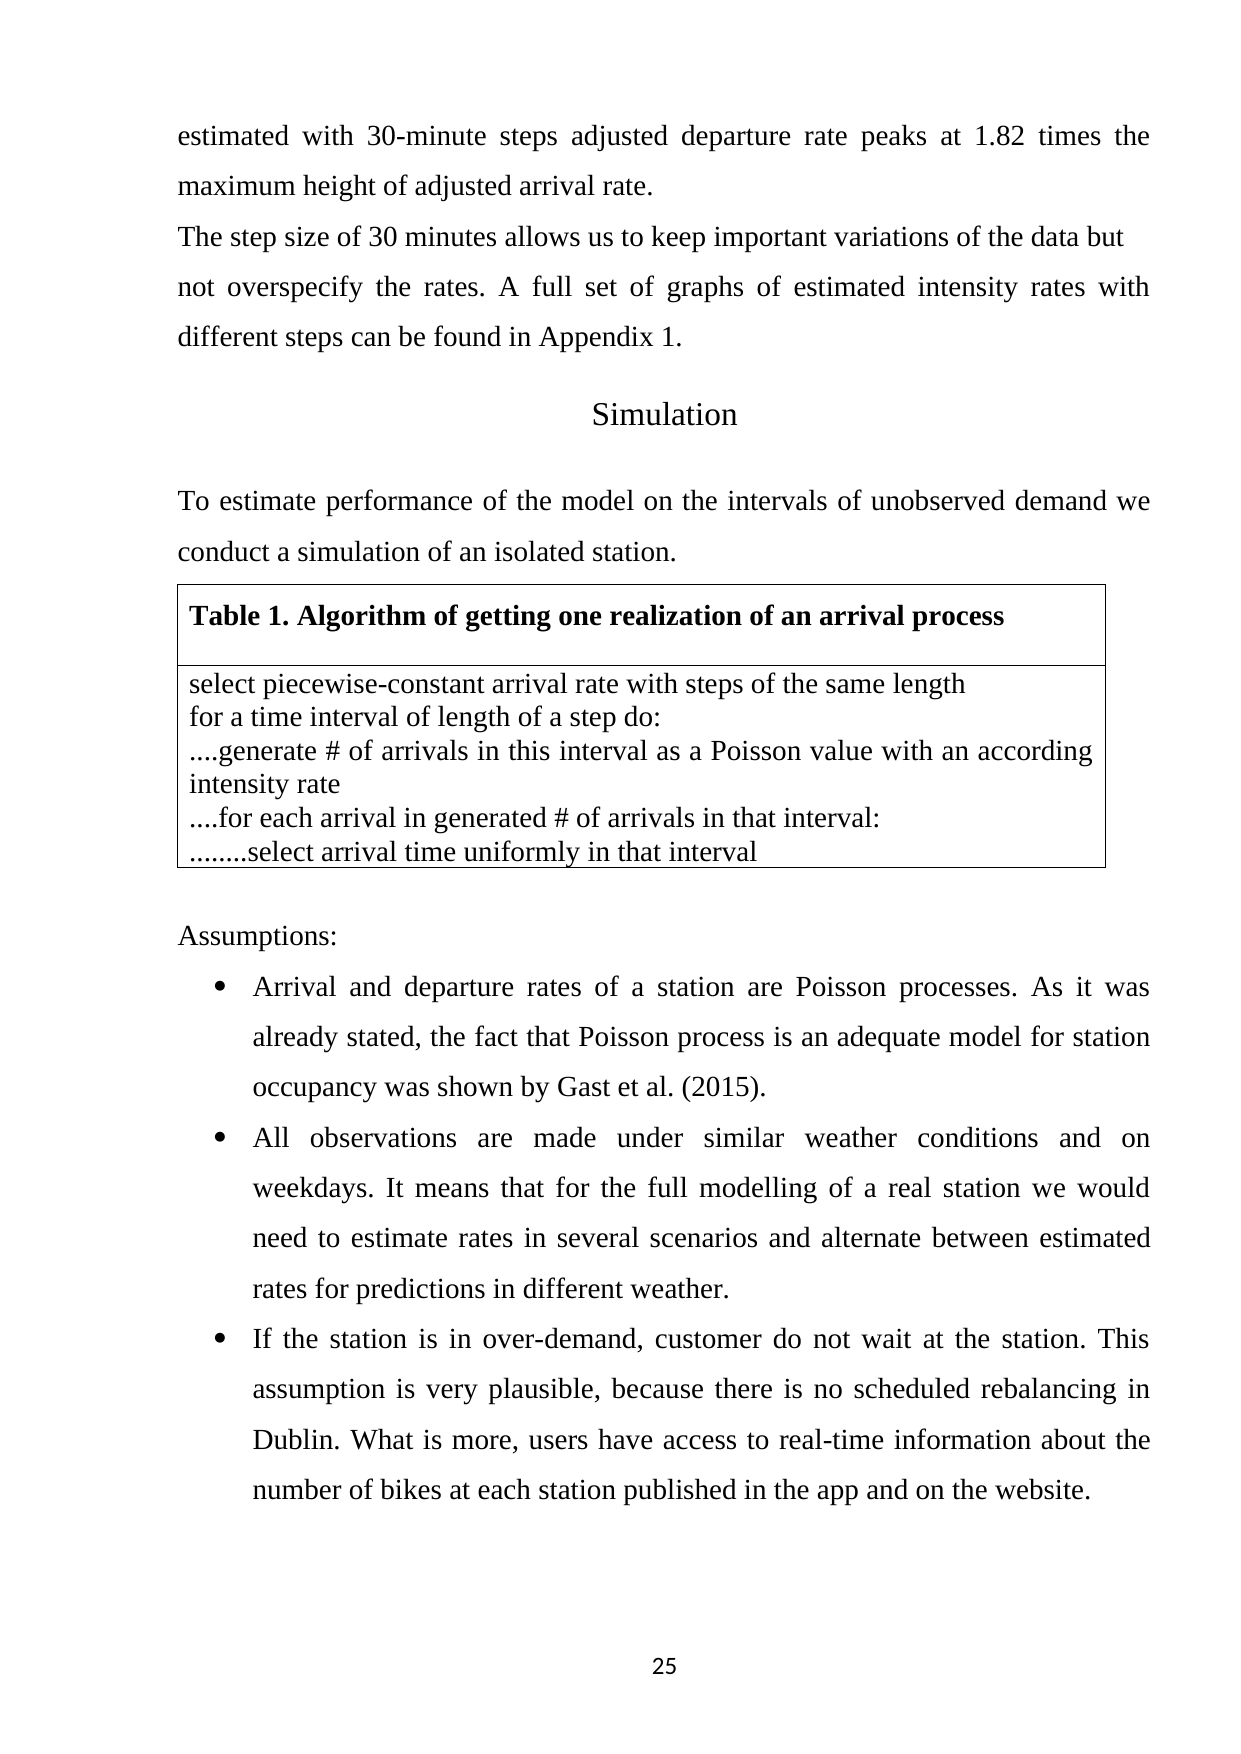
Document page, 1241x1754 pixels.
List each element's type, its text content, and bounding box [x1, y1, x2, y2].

subtitle Simulation [177, 395, 1152, 433]
text Assumptions: [177, 918, 1152, 952]
table_header Table 1. Algorithm of getting one realization of an arrival process [178, 585, 1105, 665]
list If the station is in over-demand, customer do not wait at the station. This assumption is very plausible, because there is no scheduled rebalancing in Dublin. What is more, users have access to real-time information about the number of bikes at each station published in the app and on the website. [215, 1321, 1152, 1506]
text To estimate performance of the model on the intervals of unobserved demand we conduct a simulation of an isolated station. [177, 483, 1152, 567]
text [177, 118, 1152, 202]
list All observations are made under similar weather conditions and on weekdays. It means that for the full modelling of a real station we would need to estimate rates in several scenarios and alternate between estimated rates for predictions in different weather. [215, 1120, 1152, 1304]
table_cell select piecewise-constant arrival rate with steps of the same length for a time interval of length of a step do: ....generate # of arrivals in this interval as a Poisson value with an according intensity rate ....for each arrival in generated # of arrivals in that interval: ........select arrival time uniformly in that interval [178, 666, 1105, 867]
text The step size of 30 minutes allows us to keep important variations of the data but [177, 219, 1152, 252]
list Arrival and departure rates of a station are Poisson processes. As it was already stated, the fact that Poisson process is an adequate model for station occupancy was shown by Gast et al. (2015). [215, 969, 1152, 1103]
text not overspecify the rates. A full set of graphs of estimated intensity rates with different steps can be found in Appendix 1. [177, 269, 1152, 353]
